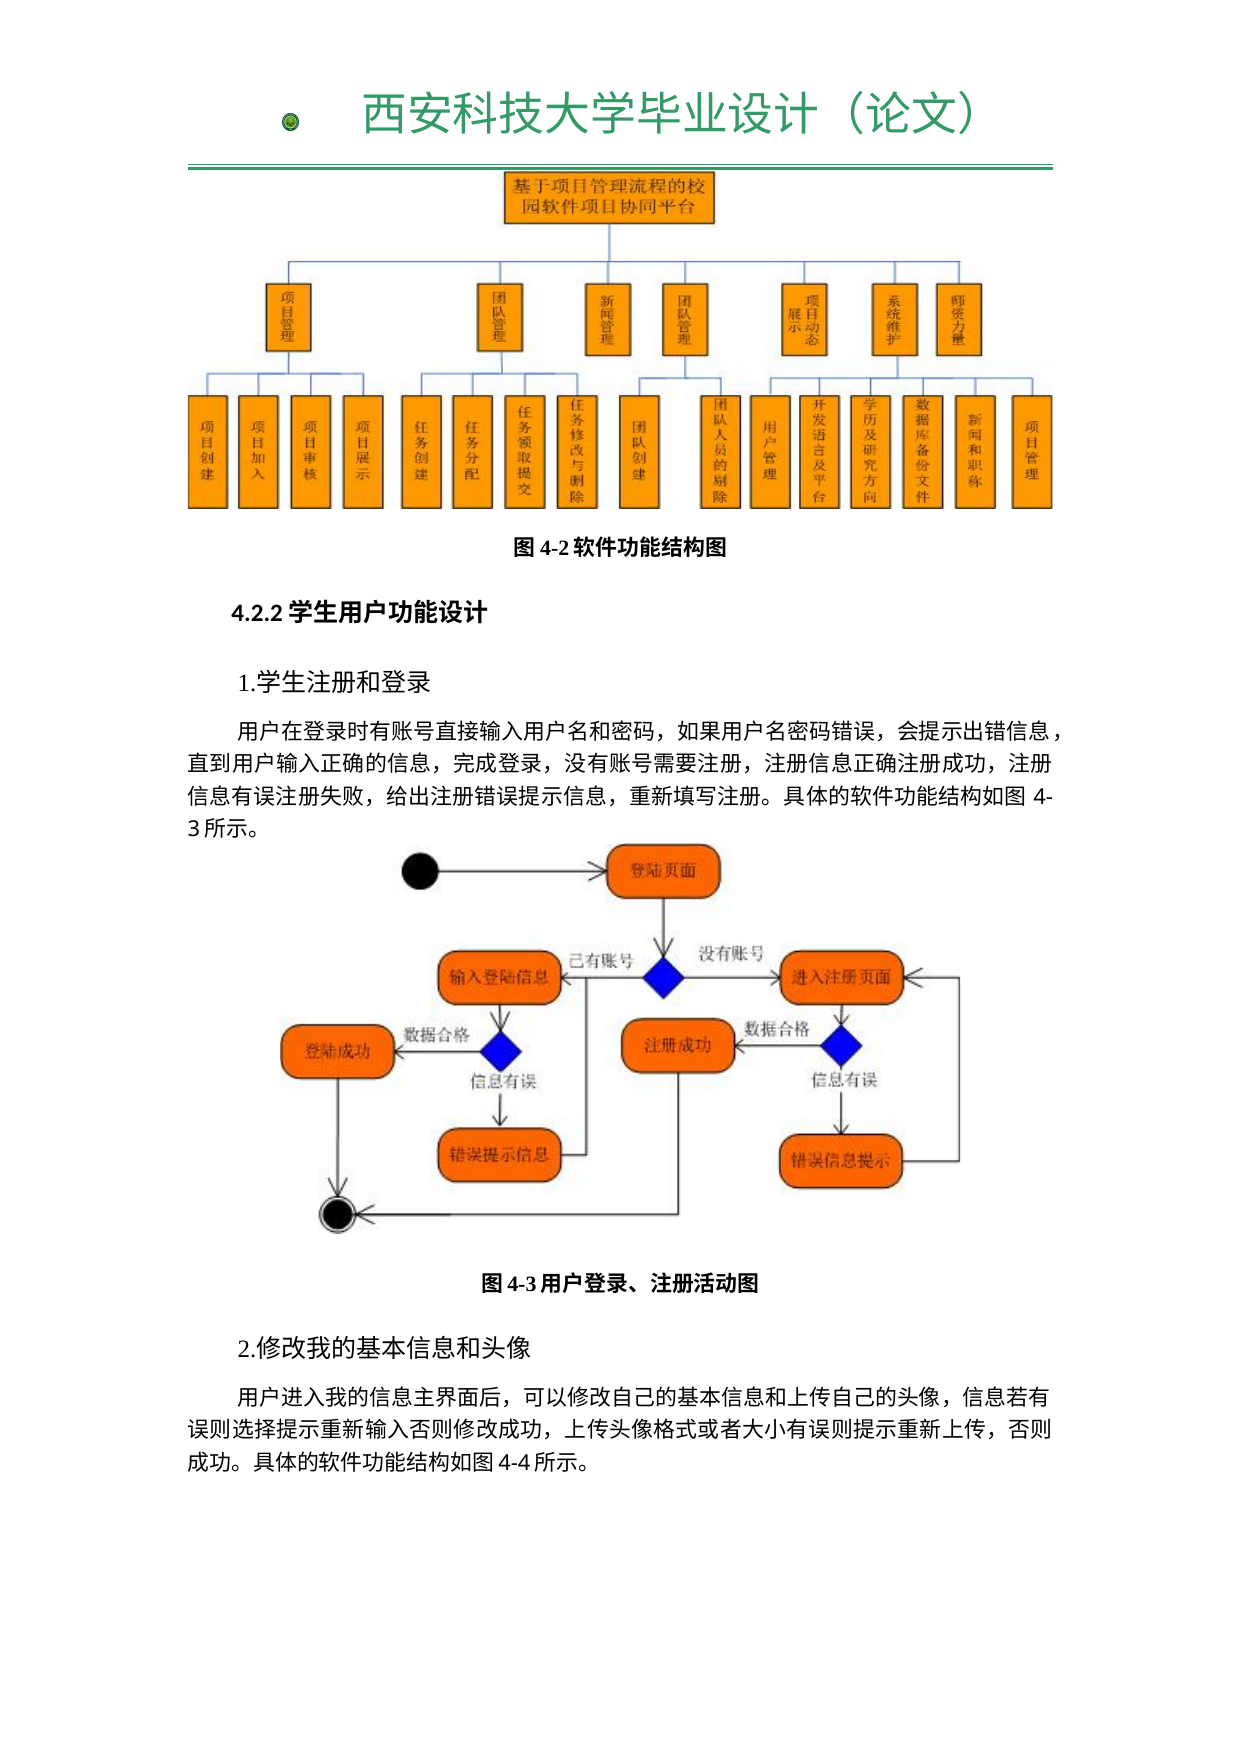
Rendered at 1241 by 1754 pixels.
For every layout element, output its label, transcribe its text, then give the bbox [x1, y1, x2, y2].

text 2.修改我的基本信息和头像 [187, 1314, 1053, 1379]
picture [280, 843, 961, 1234]
picture [187, 171, 1053, 509]
text 图4-3用户登录、注册活动图 [187, 1266, 1053, 1298]
subtitle 4.2.2 学生用户功能设计 [187, 578, 1053, 643]
text 1.学生注册和登录 [187, 648, 1053, 713]
picture [282, 113, 299, 131]
text 图4-2软件功能结构图 [187, 529, 1053, 562]
text 用户进入我的信息主界面后，可以修改自己的基本信息和上传自己的头像，信息若有误则选择提示重新输入否则修改成功，上传头像格式或者大小有误则提示重新上传，否则成功。具体的软件功能结构如图4-4所示。 [187, 1379, 1053, 1477]
text 用户在登录时有账号直接输入用户名和密码，如果用户名密码错误，会提示出错信息，直到用户输入正确的信息，完成登录，没有账号需要注册，注册信息正确注册成功，注册信息有误注册失败，给出注册错误提示信息，重新填写注册。具体的软件功能结构如图4-3所示。 [187, 713, 1053, 843]
